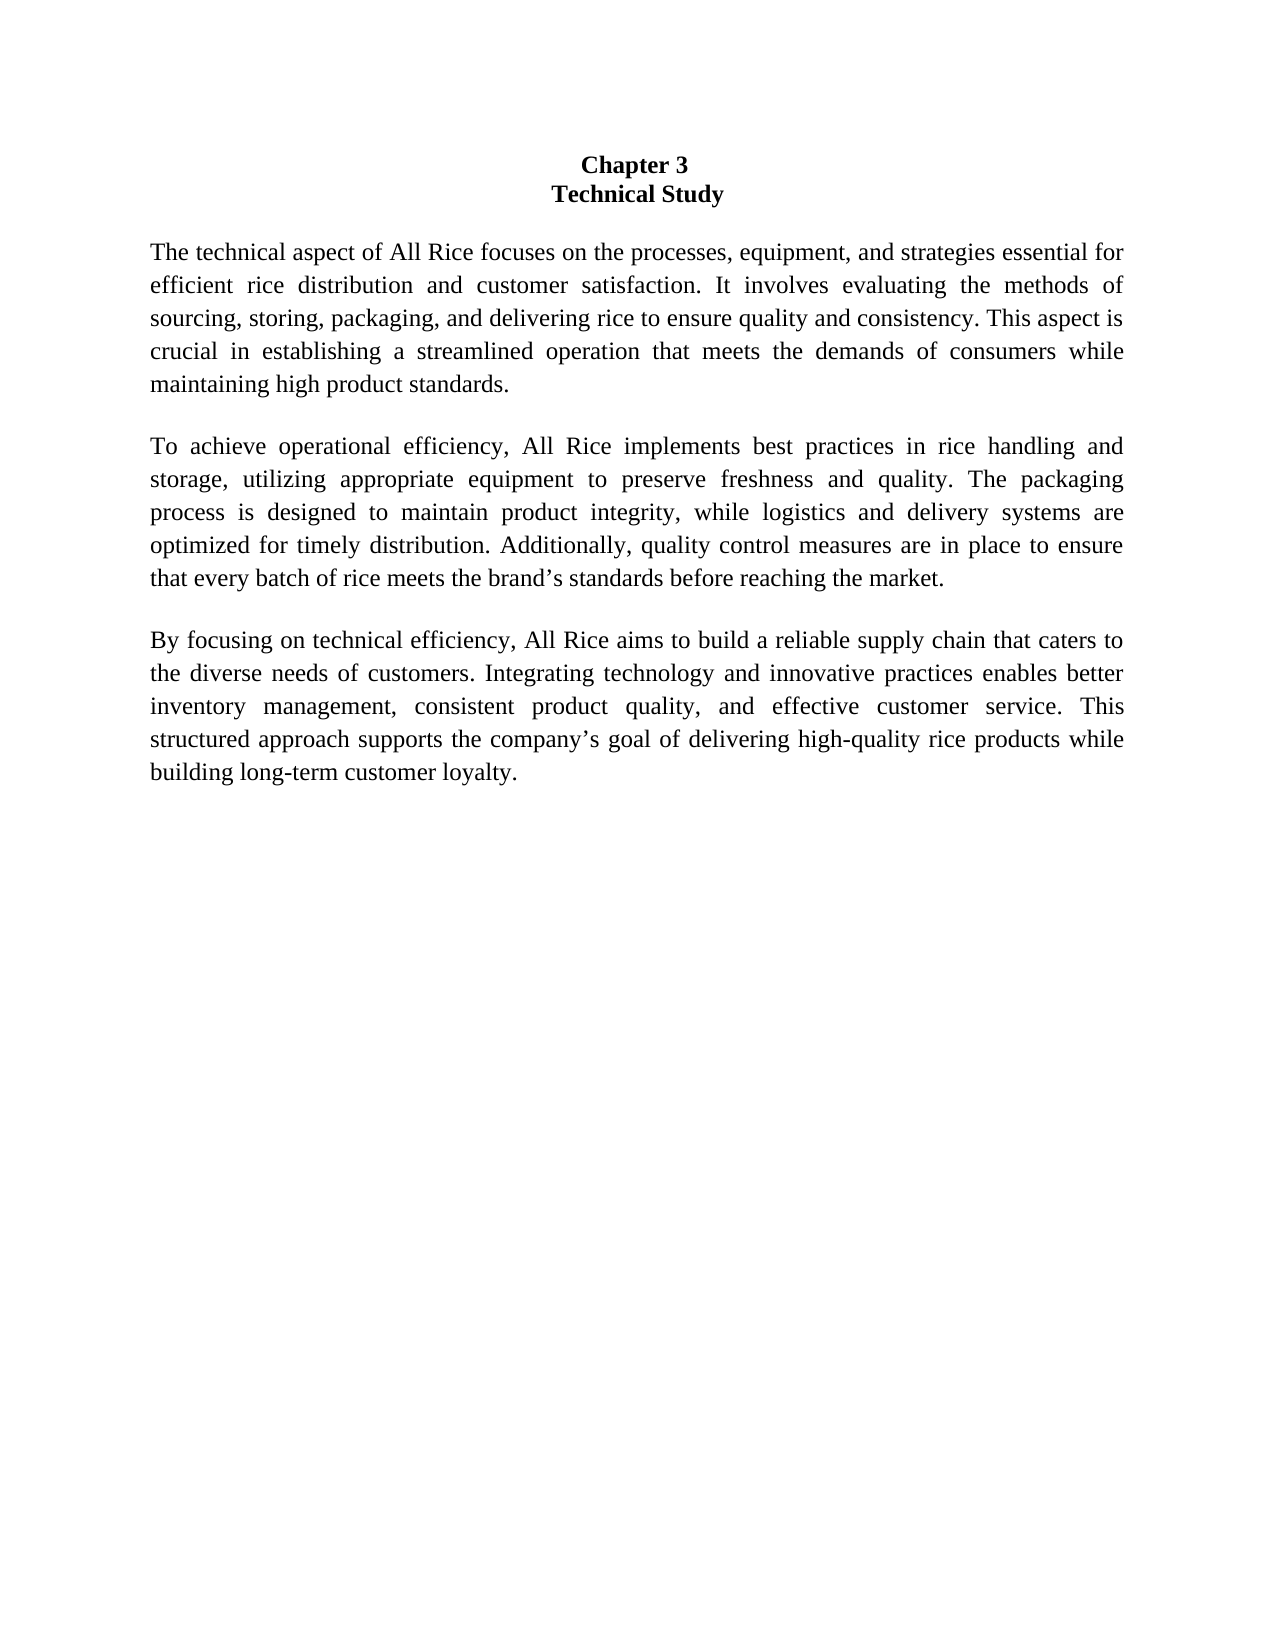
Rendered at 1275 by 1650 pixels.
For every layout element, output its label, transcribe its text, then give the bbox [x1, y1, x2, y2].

text Technical Study [150, 179, 1125, 207]
text Chapter 3 [150, 150, 1125, 179]
text The technical aspect of All Rice focuses on the processes, equipment, and strategies essential for efficient rice distribution and customer satisfaction. It involves evaluating the methods of sourcing, storing, packaging, and delivering rice to ensure quality and consistency. This aspect is crucial in establishing a streamlined operation that meets the demands of consumers while maintaining high product standards. [150, 237, 1125, 397]
text By focusing on technical efficiency, All Rice aims to build a reliable supply chain that caters to the diverse needs of customers. Integrating technology and innovative practices enables better inventory management, consistent product quality, and effective customer service. This structured approach supports the company’s goal of delivering high-quality rice products while building long-term customer loyalty. [150, 625, 1125, 786]
text To achieve operational efficiency, All Rice implements best practices in rice handling and storage, utilizing appropriate equipment to preserve freshness and quality. The packaging process is designed to maintain product integrity, while logistics and delivery systems are optimized for timely distribution. Additionally, quality control measures are in place to ensure that every batch of rice meets the brand’s standards before reaching the market. [150, 431, 1125, 592]
